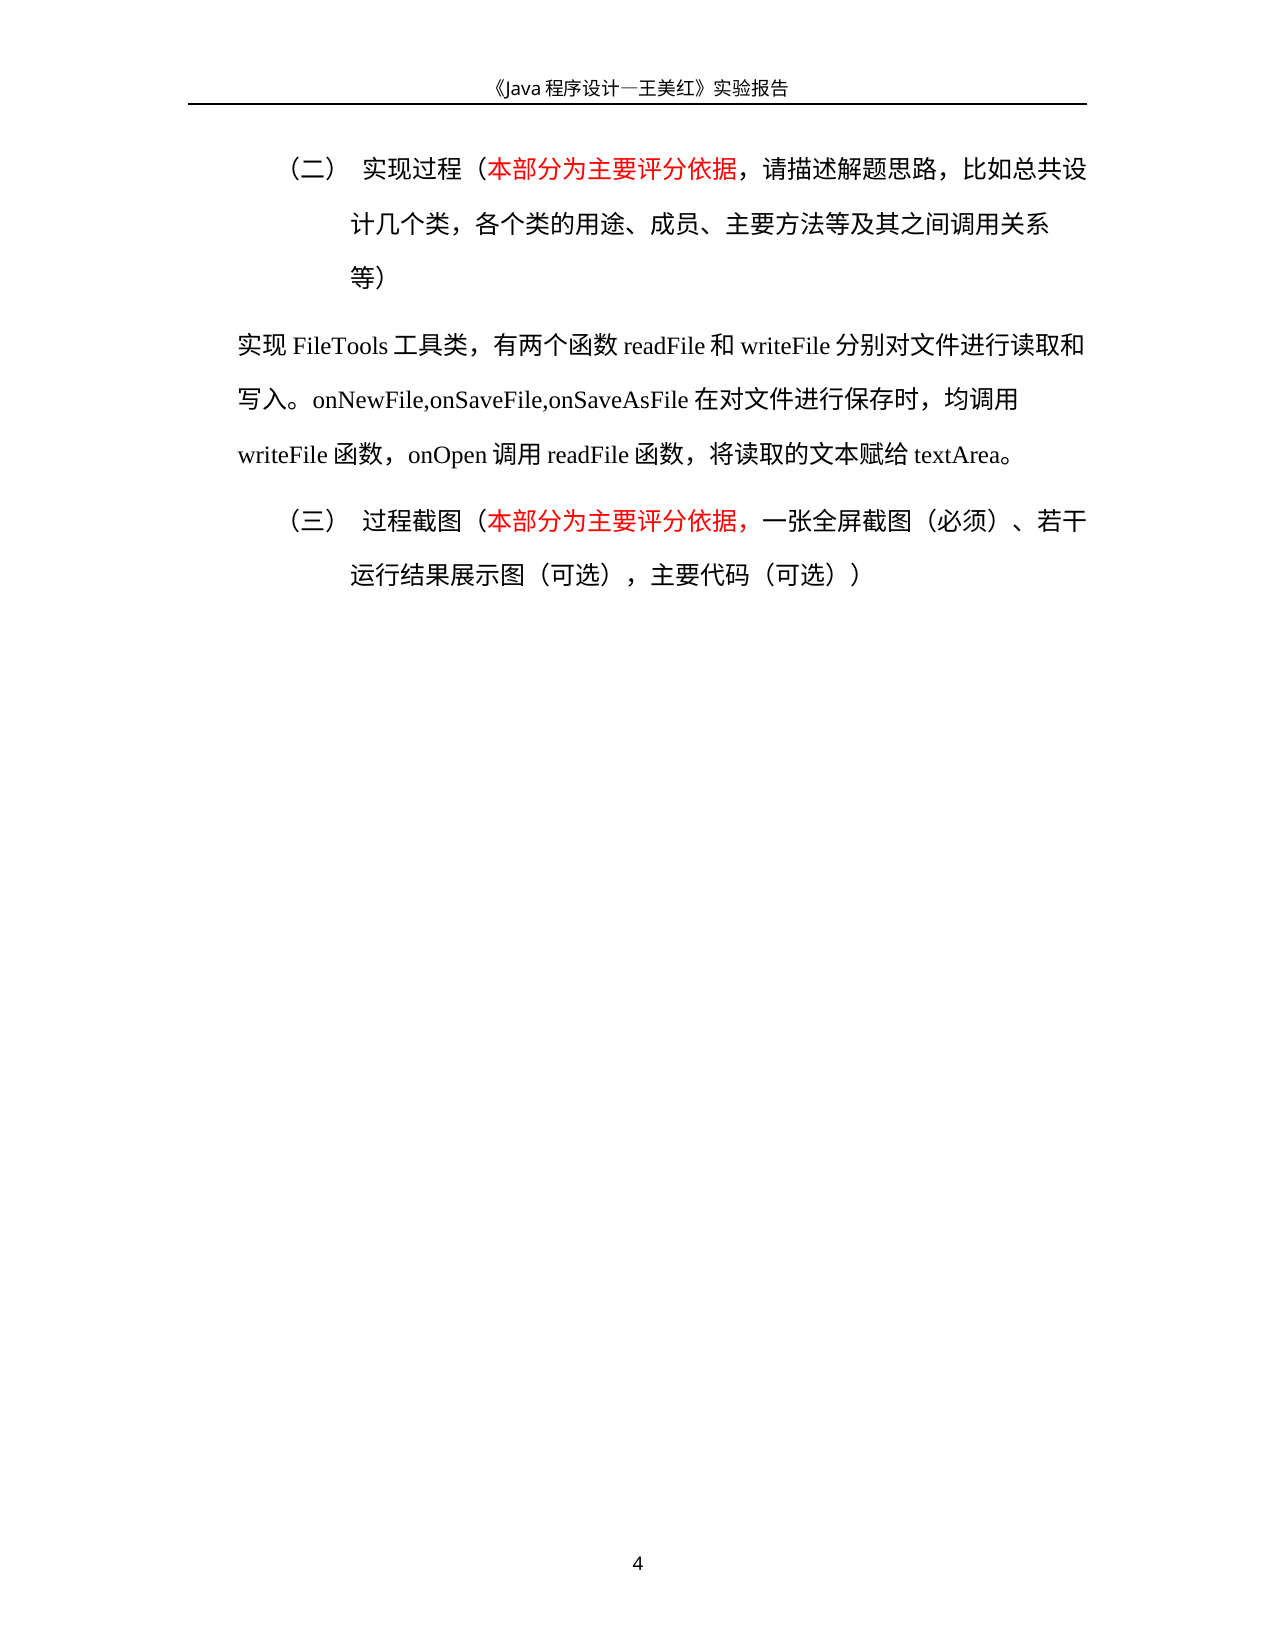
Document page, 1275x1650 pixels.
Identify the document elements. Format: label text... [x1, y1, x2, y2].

list 实现过程（本部分为主要评分依据，请描述解题思路，比如总共设计几个类，各个类的用途、成员、主要方法等及其之间调用关系等） [275, 150, 1087, 295]
list 实现FileTools工具类，有两个函数readFile和writeFile分别对文件进行读取和写入。onNewFile,onSaveFile,onSaveAsFile在对文件进行保存时，均调用writeFile函数，onOpen调用readFile函数，将读取的文本赋给textArea。 [237, 326, 1087, 471]
list 过程截图（本部分为主要评分依据，一张全屏截图（必须）、若干运行结果展示图（可选），主要代码（可选）） [275, 501, 1087, 592]
